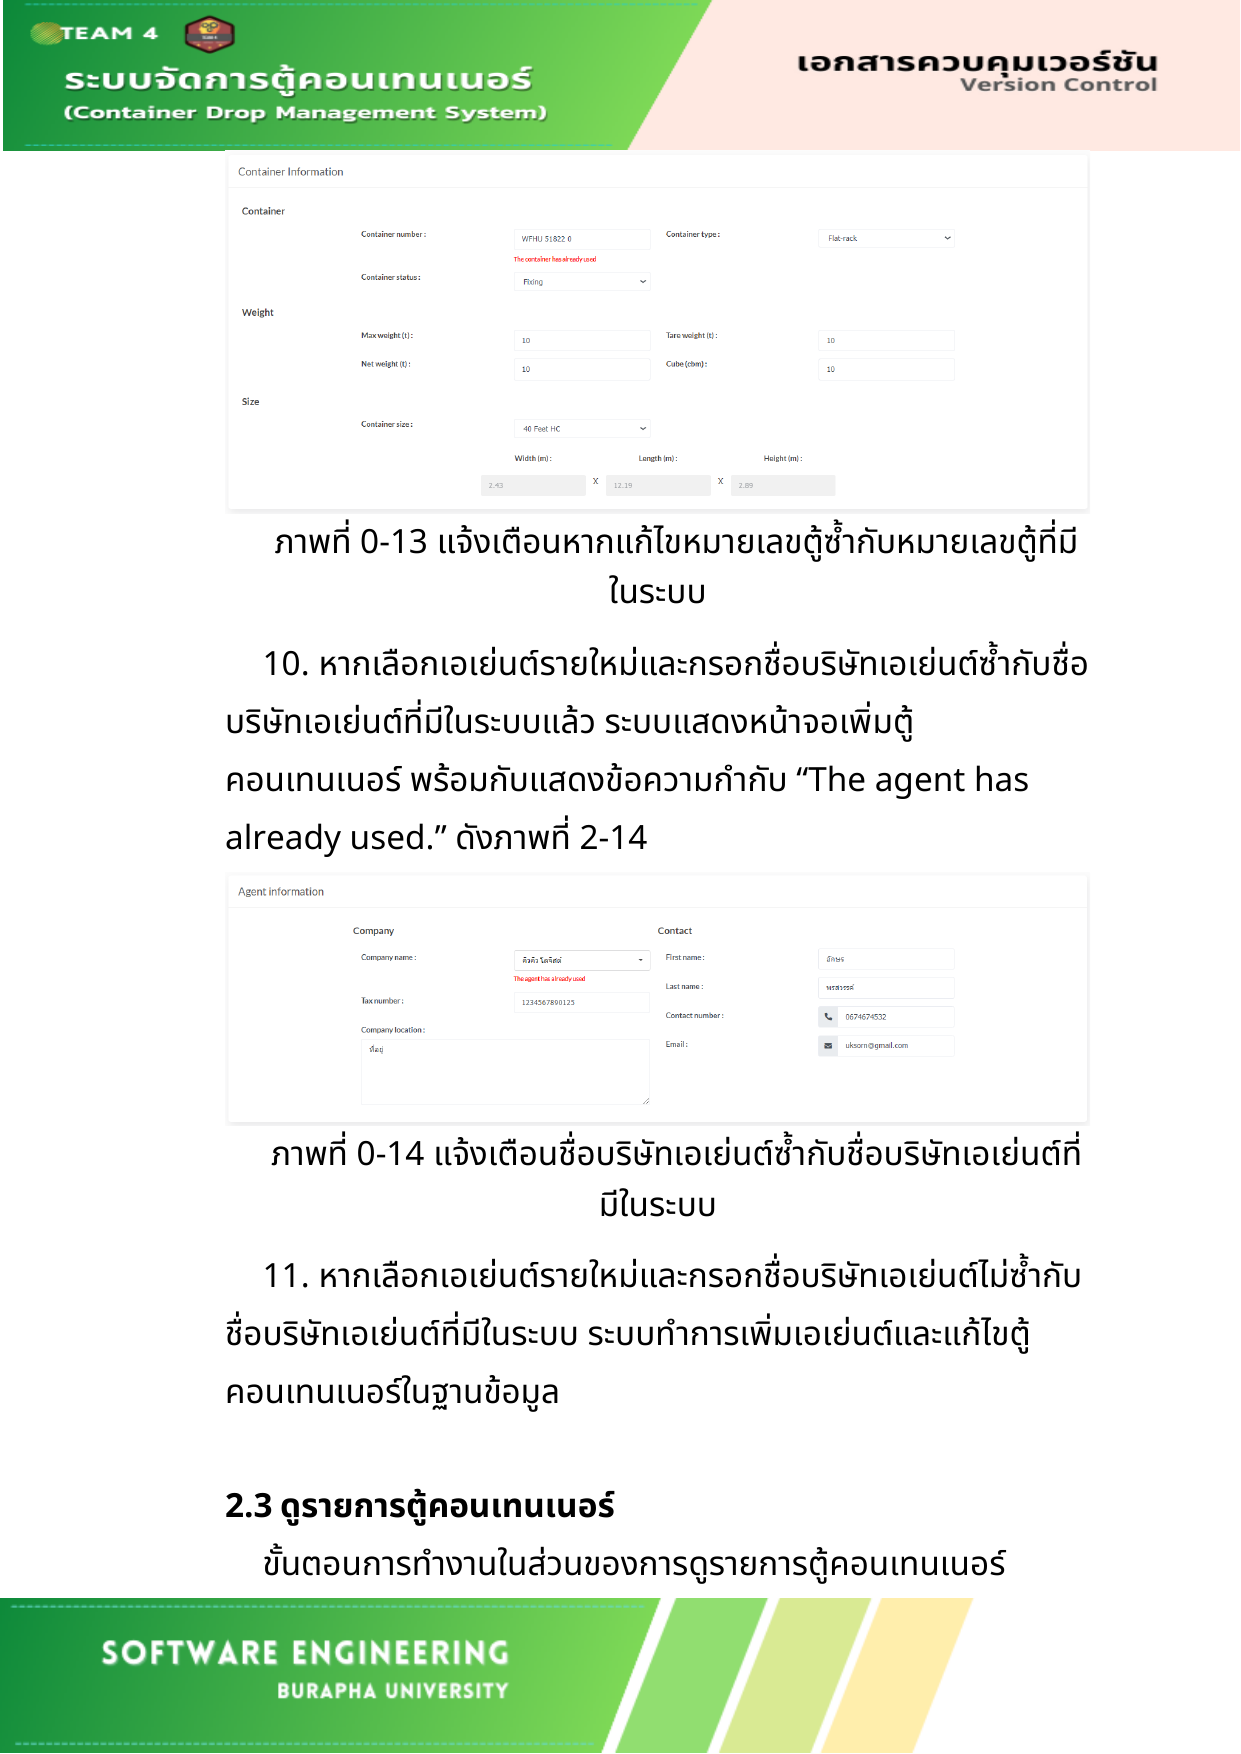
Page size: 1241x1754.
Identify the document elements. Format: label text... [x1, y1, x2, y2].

text 11. หากเลือกเอเย่นต์รายใหม่และกรอกชื่อบริษัทเอเย่นต์ไม่ซ้ำกับชื่อบริษัทเอเย่นต์ที่มีในระบบ ระบบทำการเพิ่มเอเย่นต์และแก้ไขตู้คอนเทนเนอร์ในฐานข้อมูล [225, 1252, 1090, 1418]
text ภาพที่ 0-14 แจ้งเตือนชื่อบริษัทเอเย่นต์ซ้ำกับชื่อบริษัทเอเย่นต์ที่มีในระบบ [225, 1130, 1090, 1231]
picture [225, 872, 1091, 1126]
picture [3, 0, 1241, 514]
subtitle 2.3 ดูรายการตู้คอนเทนเนอร์ [225, 1482, 1090, 1533]
picture [0, 1598, 1238, 1753]
text 10. หากเลือกเอเย่นต์รายใหม่และกรอกชื่อบริษัทเอเย่นต์ซ้ำกับชื่อบริษัทเอเย่นต์ที่มีในระบบแล้ว ระบบแสดงหน้าจอเพิ่มตู้คอนเทนเนอร์ พร้อมกับแสดงข้อความกำกับ “The agent has already used.” ดังภาพที่ 2-14 [225, 640, 1090, 864]
text ภาพที่ 0-13 แจ้งเตือนหากแก้ไขหมายเลขตู้ซ้ำกับหมายเลขตู้ที่มีในระบบ [225, 518, 1090, 619]
text ขั้นตอนการทำงานในส่วนของการดูรายการตู้คอนเทนเนอร์ [225, 1540, 1090, 1591]
